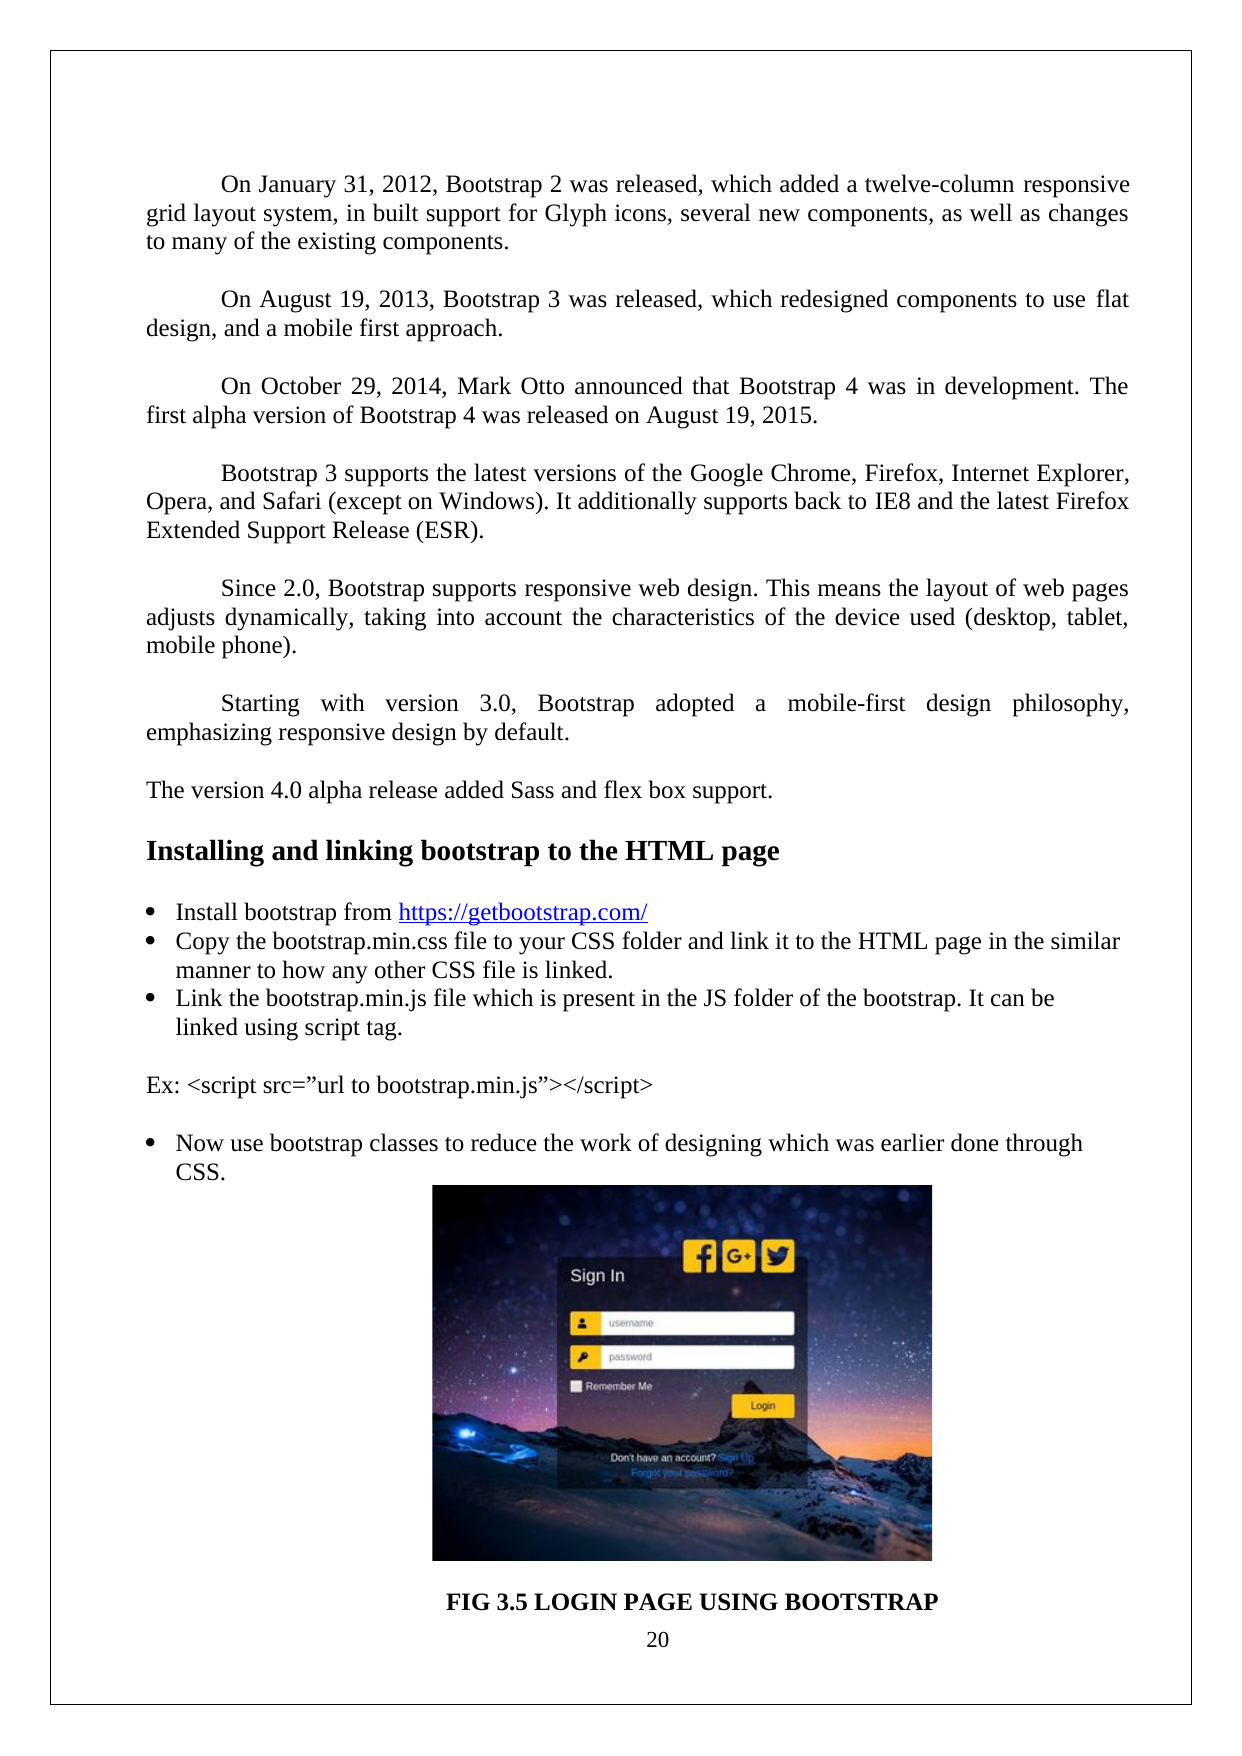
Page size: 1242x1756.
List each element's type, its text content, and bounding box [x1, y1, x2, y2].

subtitle Installing and linking bootstrap to the HTML page [146, 833, 979, 866]
text Starting with version 3.0, Bootstrap adopted a mobile-first design philosophy, emphasizing responsive design by default. [146, 688, 1129, 746]
text The version 4.0 alpha release added Sass and flex box support. [146, 775, 1158, 804]
text On October 29, 2014, Mark Otto announced that Bootstrap 4 was in development. The first alpha version of Bootstrap 4 was released on August 19, 2015. [146, 371, 1130, 429]
picture [432, 1185, 933, 1561]
text On August 19, 2013, Bootstrap 3 was released, which redesigned components to use flat design, and a mobile first approach. [146, 284, 1129, 342]
text FIG 3.5 LOGIN PAGE USING BOOTSTRAP [371, 1587, 1158, 1615]
list Copy the bootstrap.min.css file to your CSS folder and link it to the HTML page in the similar manner to how any other CSS file is linked. [146, 926, 1128, 983]
text Bootstrap 3 supports the latest versions of the Google Chrome, Firefox, Internet Explorer, Opera, and Safari (except on Windows). It additionally supports back to IE8 and the latest Firefox Extended Support Release (ESR). [146, 458, 1130, 544]
text Ex: <script src=”url to bootstrap.min.js”></script> [146, 1070, 1158, 1098]
text On January 31, 2012, Bootstrap 2 was released, which added a twelve-column responsive grid layout system, in built support for Glyph icons, several new components, as well as changes to many of the existing components. [146, 169, 1130, 255]
list Link the bootstrap.min.js file which is present in the JS folder of the bootstrap. It can be linked using script tag. [146, 983, 1114, 1041]
text Since 2.0, Bootstrap supports responsive web design. This means the layout of web pages adjusts dynamically, taking into account the characteristics of the device used (desktop, tablet, mobile phone). [146, 573, 1130, 659]
list Now use bootstrap classes to reduce the work of designing which was earlier done through CSS. [146, 1128, 1087, 1185]
list Install bootstrap from https://getbootstrap.com/ [146, 896, 1158, 926]
